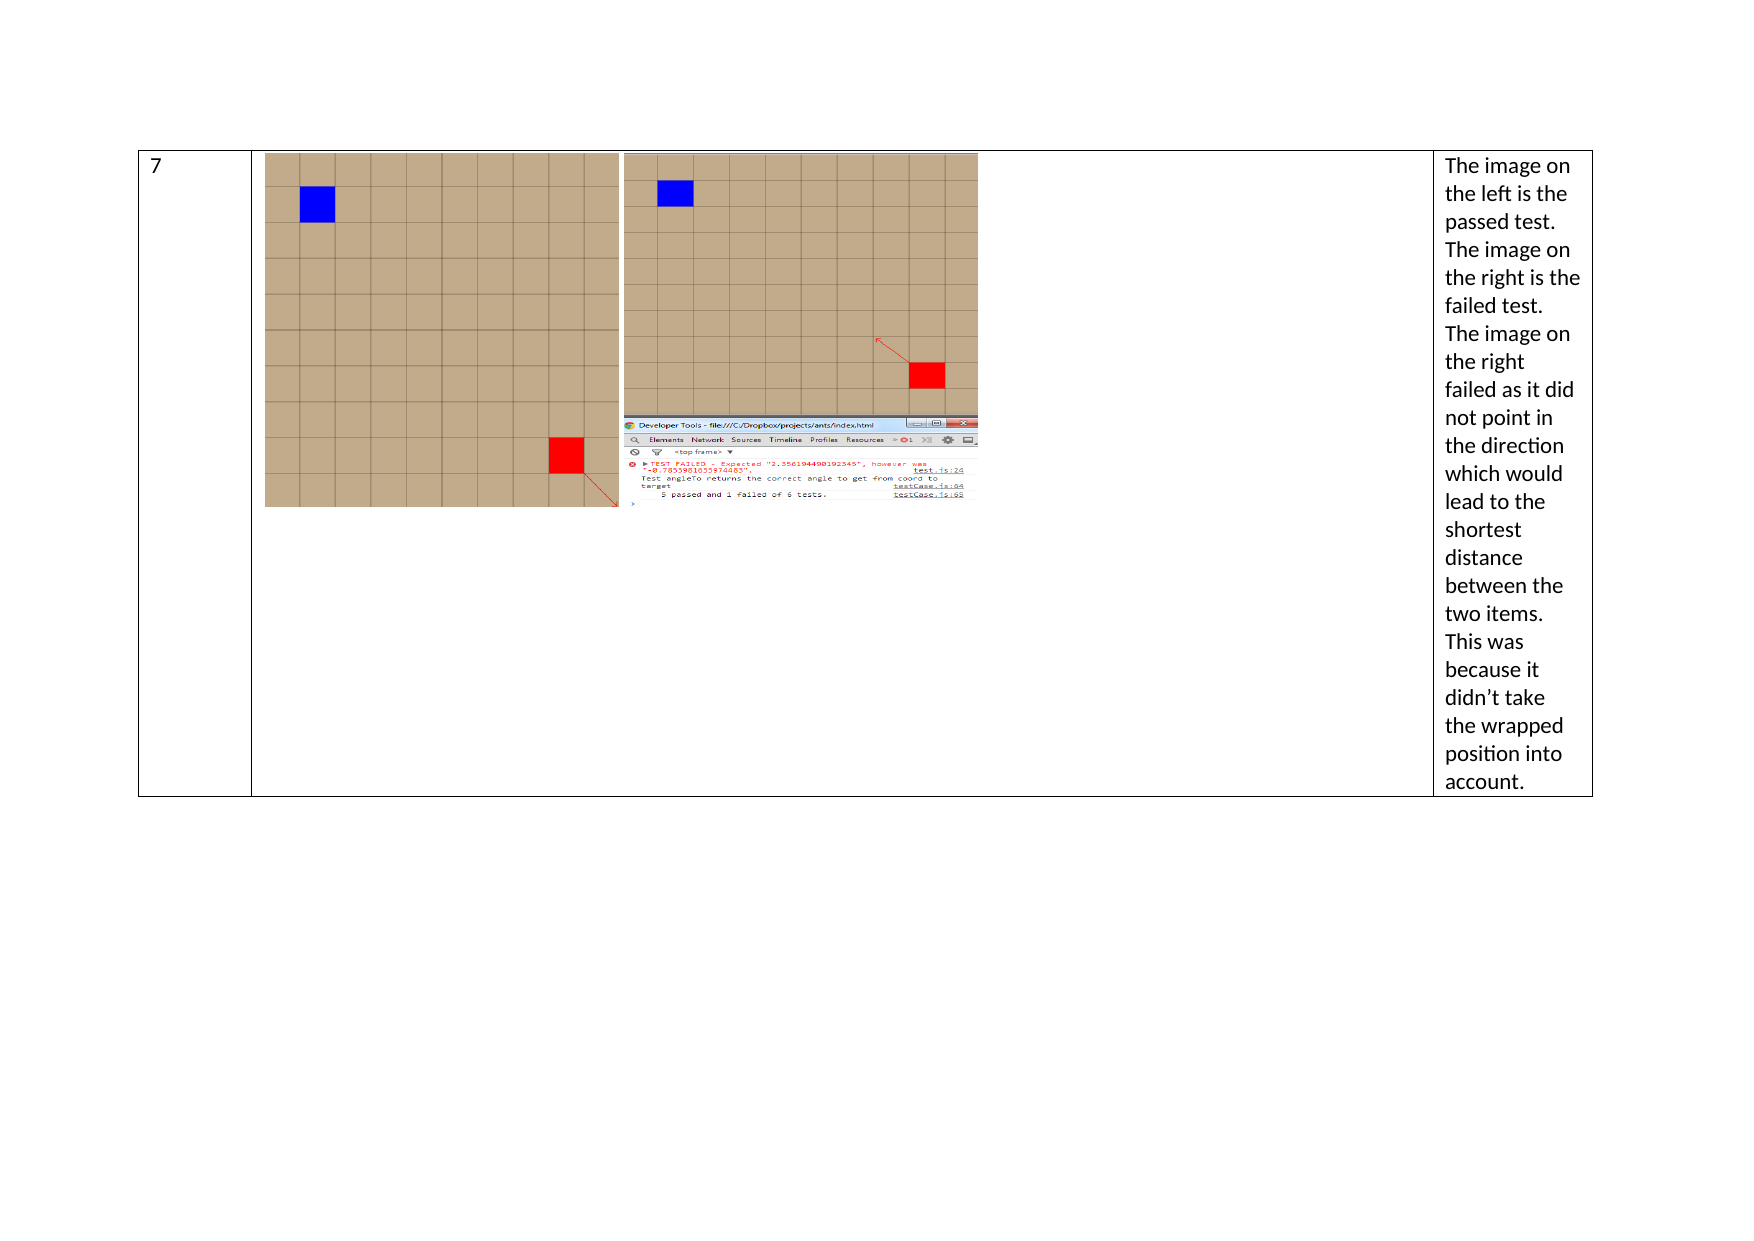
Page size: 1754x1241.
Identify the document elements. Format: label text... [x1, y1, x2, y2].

table_cell 7 [139, 151, 251, 796]
table_cell [252, 151, 1433, 796]
table_cell The image on the left is the passed test. The image on the right is the failed test. The image on the right failed as it did not point in the direction which would lead to the shortest distance between the two items. This was because it didn’t take the wrapped position into account. [1434, 151, 1592, 796]
